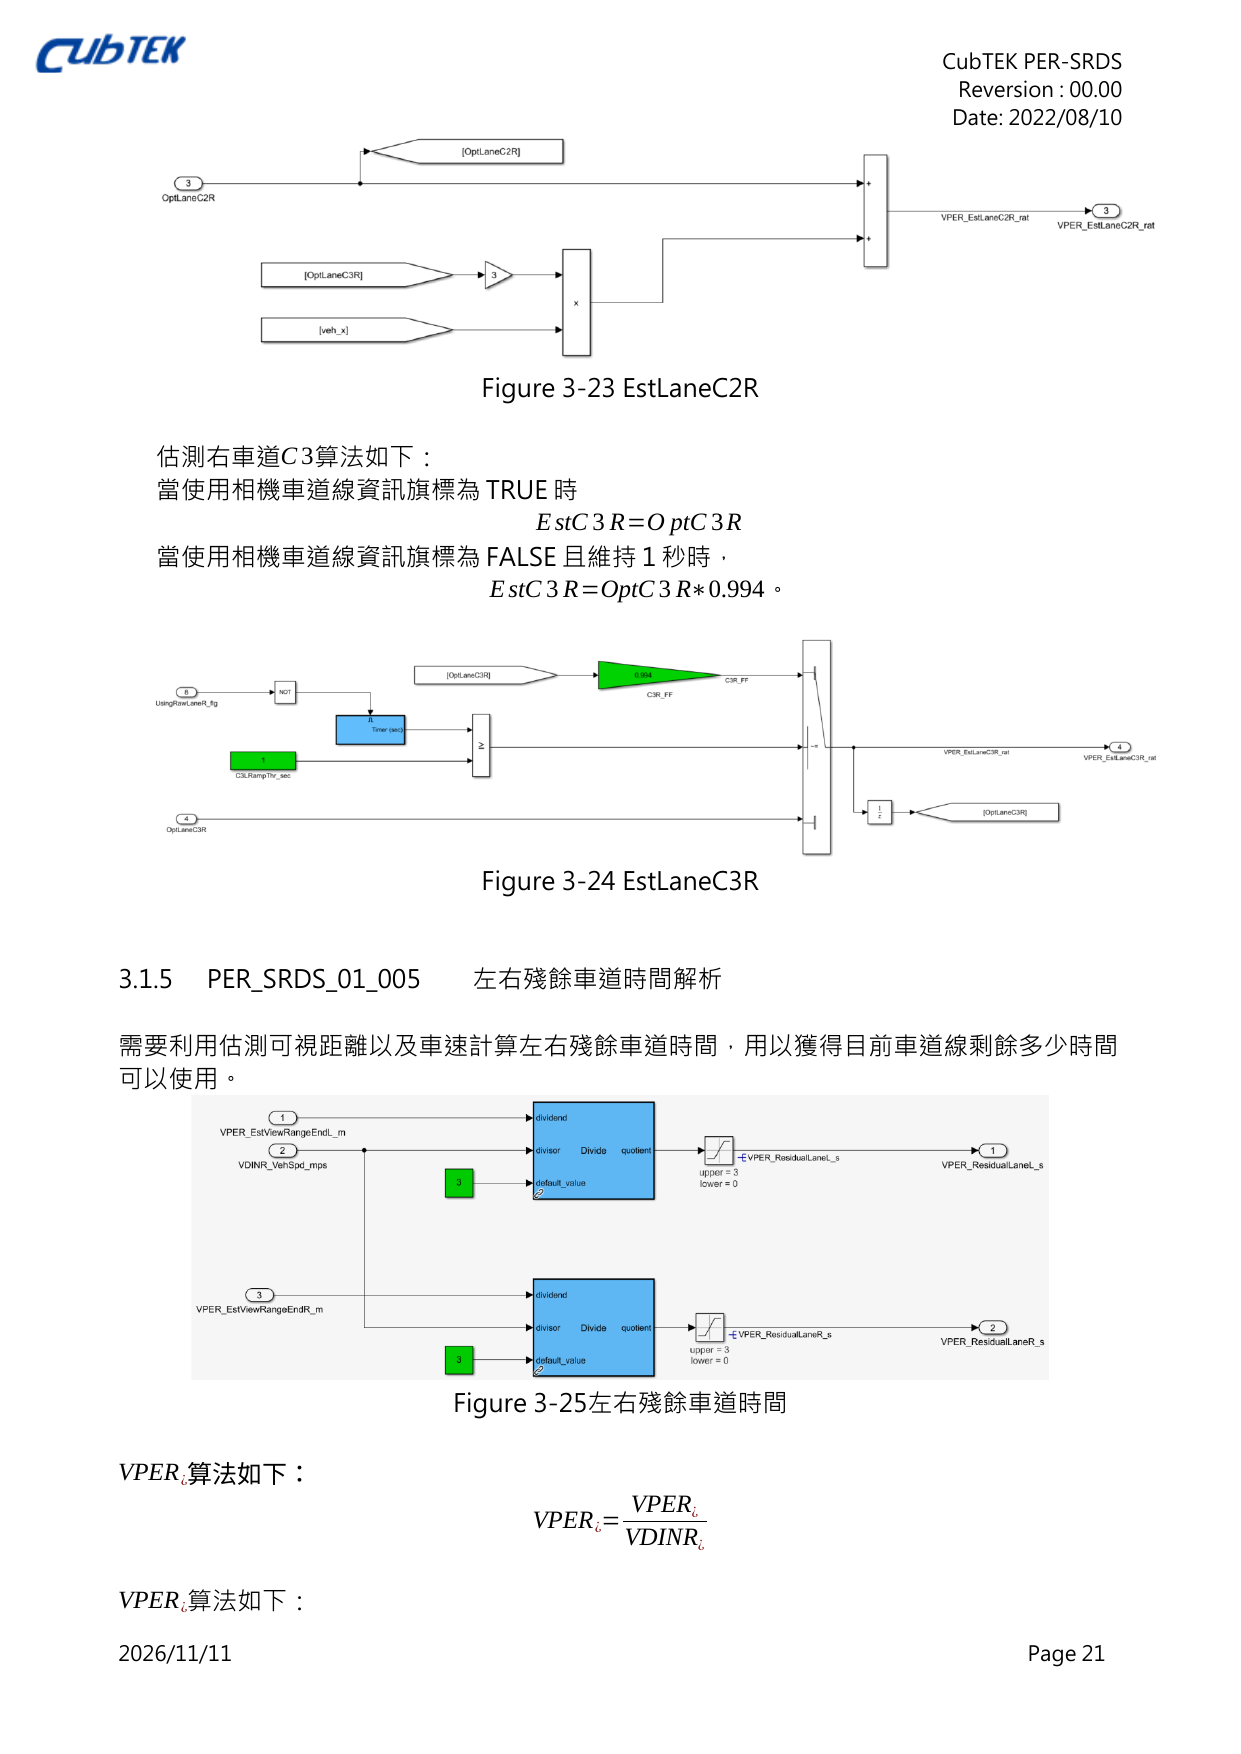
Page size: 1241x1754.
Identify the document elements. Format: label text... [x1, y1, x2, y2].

text 估測右車道算法如下： [156, 439, 1122, 473]
text 算法如下： [118, 1454, 1122, 1491]
text 當使用相機車道線資訊旗標為TRUE時 [156, 473, 1122, 506]
picture [155, 638, 1160, 858]
picture [28, 25, 188, 71]
picture [191, 1095, 1049, 1380]
text Figure 3-25左右殘餘車道時間 [118, 1379, 1122, 1421]
text Figure 3-24 EstLaneC3R [118, 857, 1122, 899]
text 當使用相機車道線資訊旗標為FALSE且維持1秒時， [156, 539, 1122, 572]
picture [155, 130, 1160, 365]
text 算法如下： [118, 1584, 1122, 1617]
text 。 [156, 572, 1122, 606]
subtitle PER_SRDS_01_005 左右殘餘車道時間解析 [118, 961, 1122, 995]
text Figure 3-23 EstLaneC2R [118, 364, 1122, 406]
text 需要利用估測可視距離以及車速計算左右殘餘車道時間，用以獲得目前車道線剩餘多少時間可以使用。 [118, 1029, 1122, 1095]
